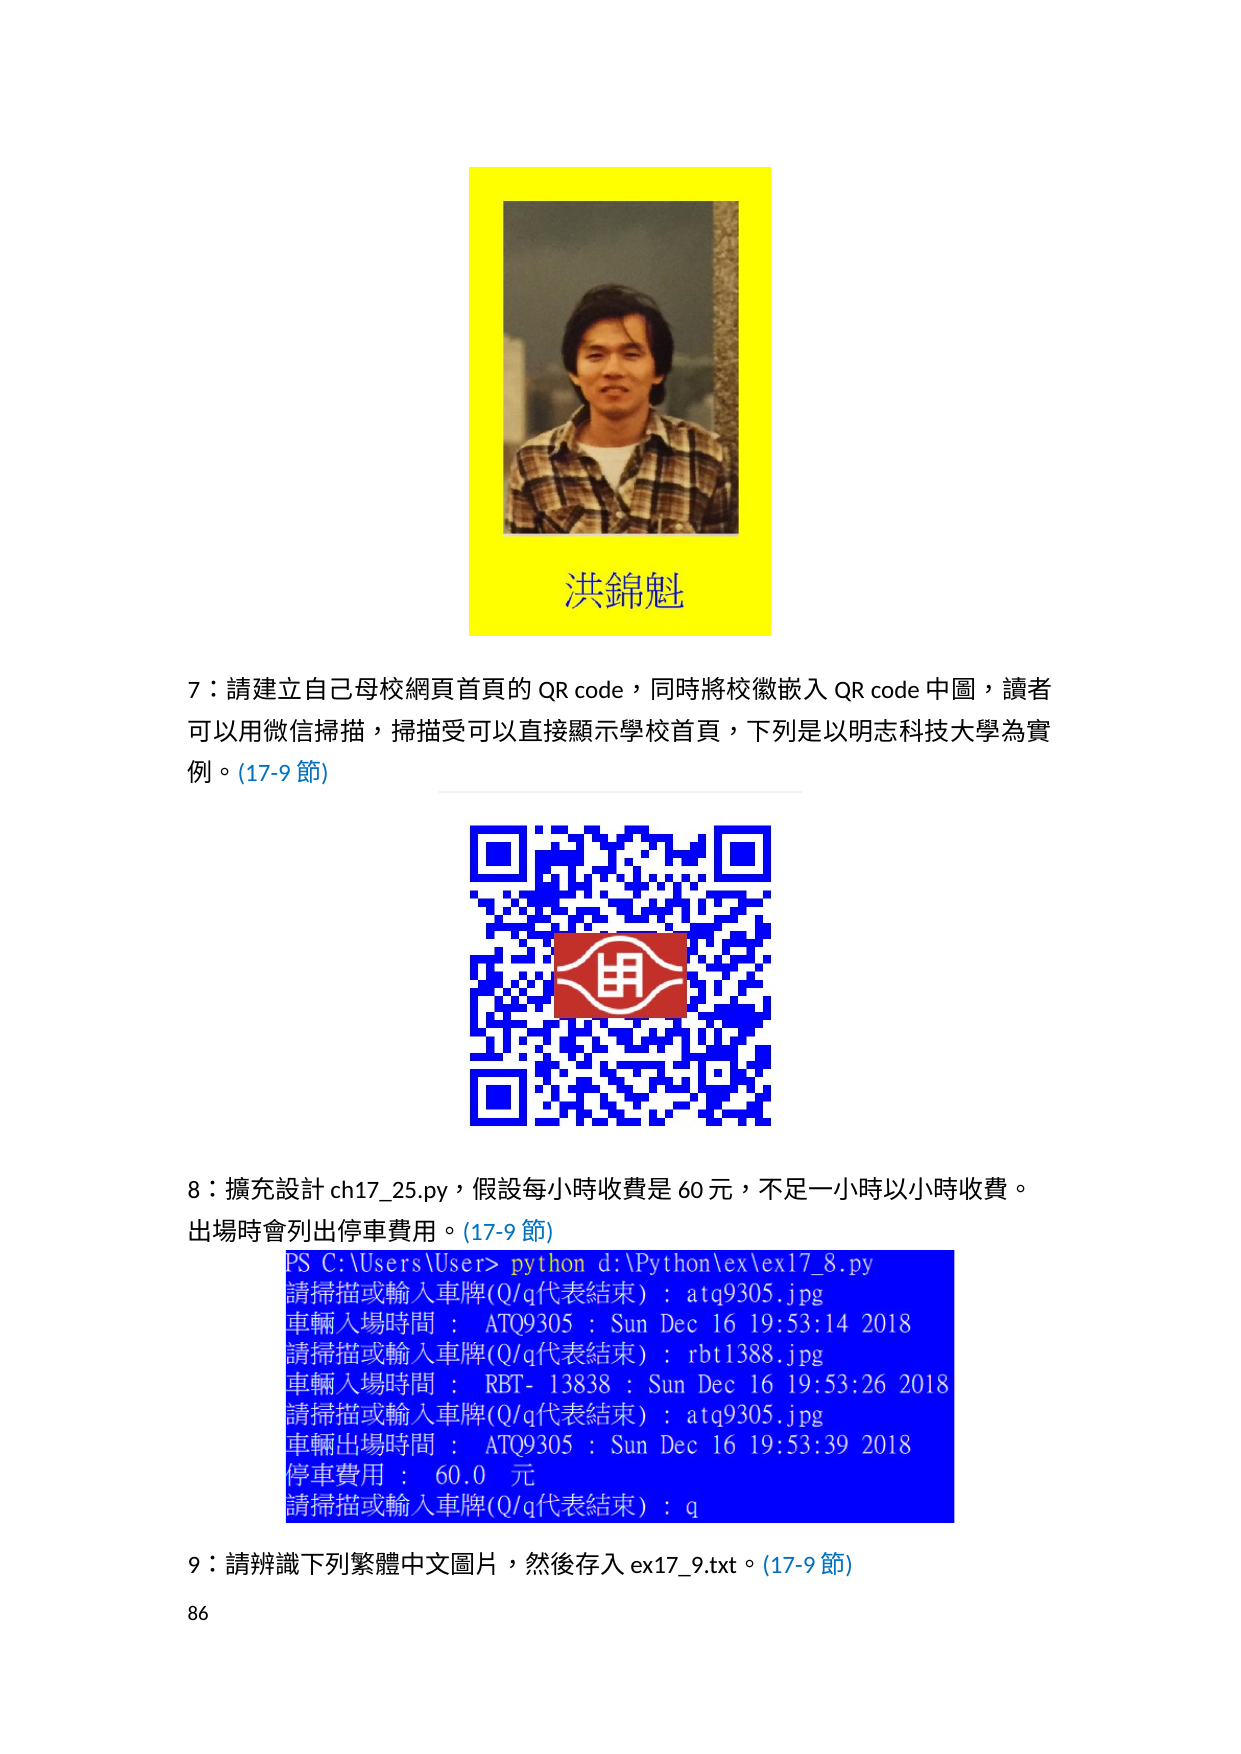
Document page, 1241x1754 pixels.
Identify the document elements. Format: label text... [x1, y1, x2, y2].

picture [438, 791, 803, 1157]
picture [285, 1250, 955, 1523]
text 9：請辨識下列繁體中文圖片，然後存入ex17_9.txt。(17-9節) [187, 1542, 1053, 1583]
text 8：擴充設計ch17_25.py，假設每小時收費是60元，不足一小時以小時收費。出場時會列出停車費用。(17-9節) [187, 1167, 1053, 1250]
picture [469, 166, 772, 636]
text 7：請建立自己母校網頁首頁的QR code，同時將校徽嵌入QR code中圖，讀者可以用微信掃描，掃描受可以直接顯示學校首頁，下列是以明志科技大學為實例。(17-9節) [187, 667, 1053, 792]
